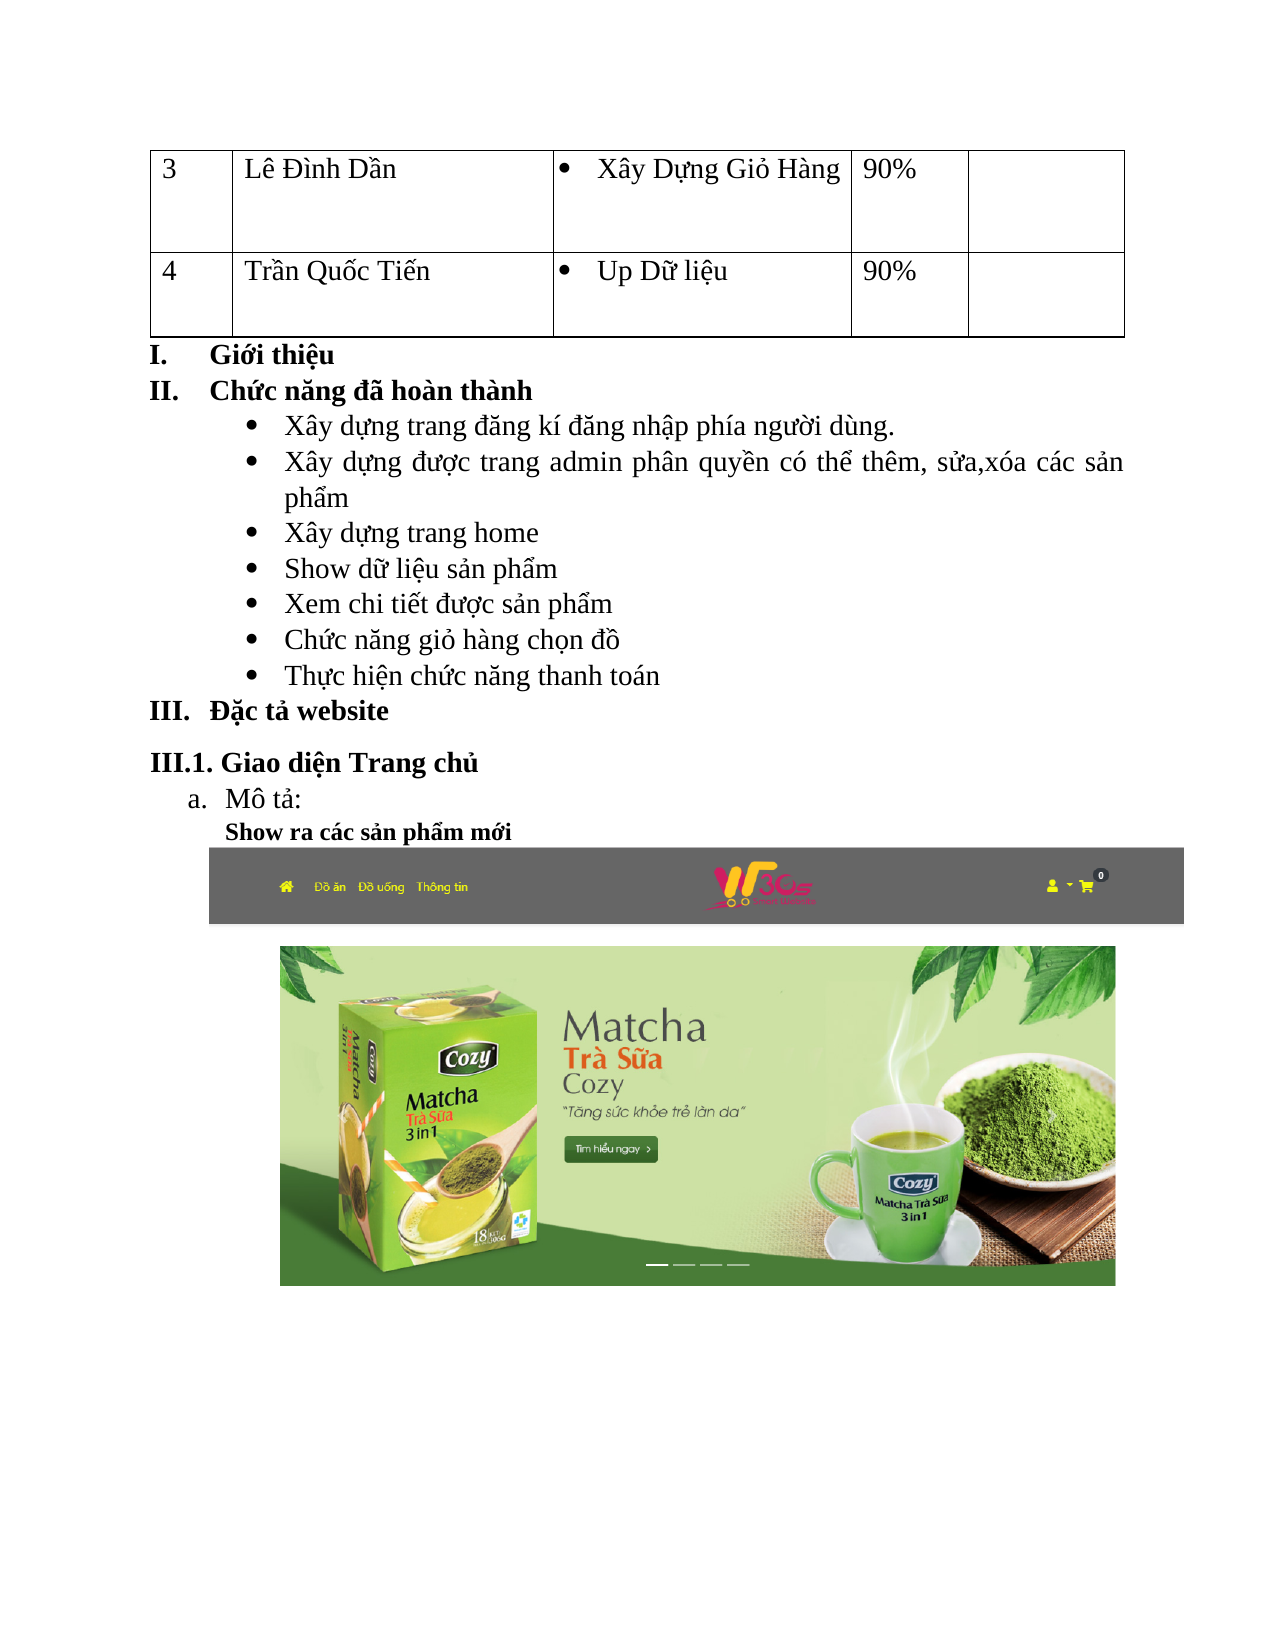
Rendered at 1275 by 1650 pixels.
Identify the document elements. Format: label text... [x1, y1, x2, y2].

table_cell 90% [852, 151, 968, 252]
table_cell [969, 151, 1124, 252]
table_cell 90% [852, 253, 968, 336]
list Mô tả: [187, 781, 1125, 815]
list Show ra các sản phẩm mới [225, 817, 1125, 845]
list Xem chi tiết được sản phẩm [247, 587, 1125, 620]
table_cell Lê Đình Dần [233, 151, 553, 252]
list Xây dựng được trang admin phân quyền có thể thêm, sửa,xóa các sản phẩm [247, 444, 1125, 513]
table_cell 4 [151, 253, 232, 336]
table_cell Up Dữ liệu [554, 253, 851, 336]
list Giới thiệu [149, 337, 1125, 371]
picture [209, 847, 1184, 1314]
list Thực hiện chức năng thanh toán [247, 658, 1125, 691]
table_cell Trần Quốc Tiến [233, 253, 553, 336]
list Chức năng giỏ hàng chọn đồ [247, 622, 1125, 656]
list Xây dựng trang đăng kí đăng nhập phía người dùng. [247, 408, 1125, 442]
table_cell [969, 253, 1124, 336]
list Chức năng đã hoàn thành [149, 373, 1125, 407]
list Đặc tả website [149, 693, 1125, 727]
table_cell 3 [151, 151, 232, 252]
list Show dữ liệu sản phẩm [247, 551, 1125, 584]
table_cell Xây Dựng Giỏ Hàng [554, 151, 851, 252]
subtitle III.1. Giao diện Trang chủ [150, 746, 1125, 779]
list Xây dựng trang home [247, 515, 1125, 549]
